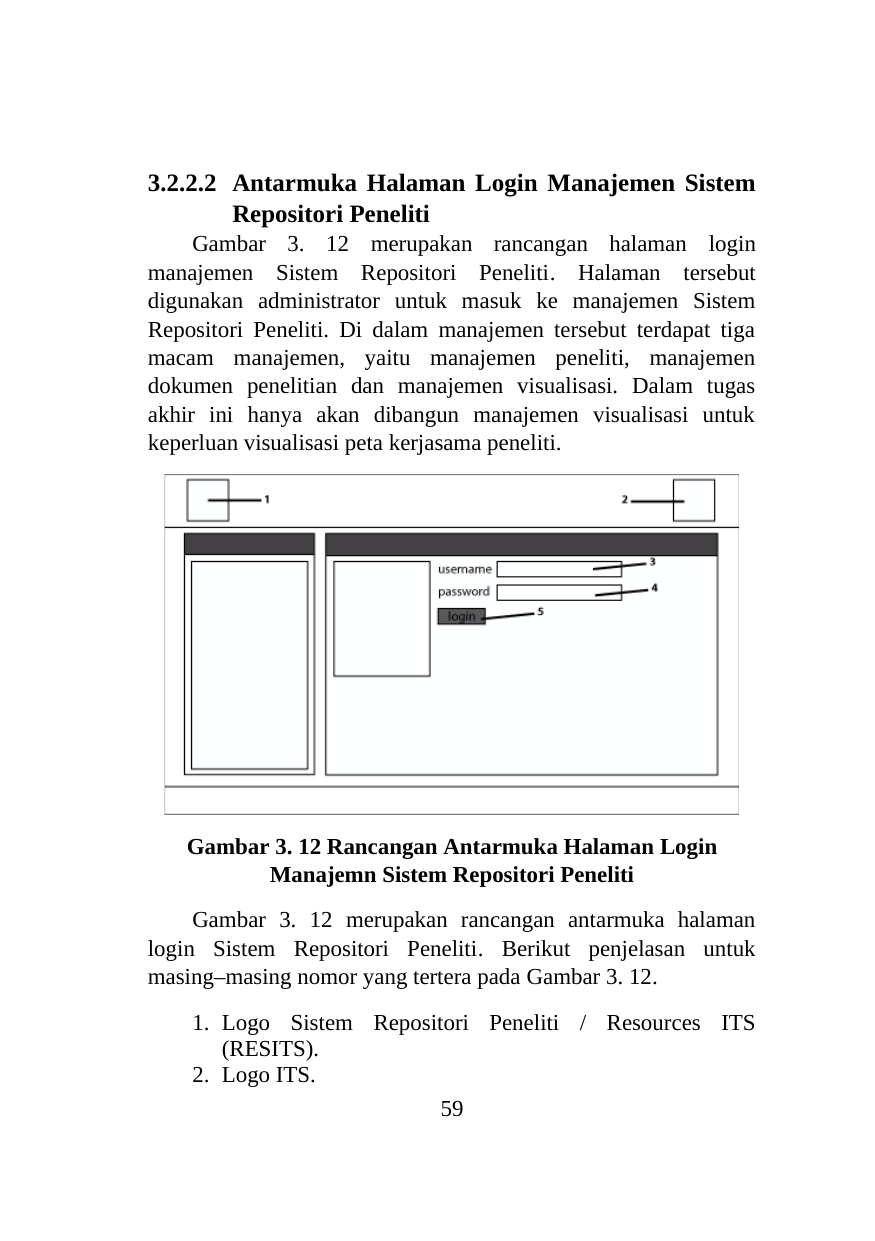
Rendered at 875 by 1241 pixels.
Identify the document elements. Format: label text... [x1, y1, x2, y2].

list Logo ITS. [192, 1061, 756, 1088]
text Gambar 3. 12 merupakan rancangan antarmuka halaman login Sistem Repositori Peneliti. Berikut penjelasan untuk masing–masing nomor yang tertera pada Gambar 3. 12. [148, 907, 756, 990]
list Logo Sistem Repositori Peneliti / Resources ITS (RESITS). [192, 1008, 756, 1061]
text Gambar 3. 12 Rancangan Antarmuka Halaman Login Manajemn Sistem Repositori Peneliti [148, 833, 756, 888]
text Gambar 3. 12 merupakan rancangan halaman login manajemen Sistem Repositori Peneliti. Halaman tersebut digunakan administrator untuk masuk ke manajemen Sistem Repositori Peneliti. Di dalam manajemen tersebut terdapat tiga macam manajemen, yaitu manajemen peneliti, manajemen dokumen penelitian dan manajemen visualisasi. Dalam tugas akhir ini hanya akan dibangun manajemen visualisasi untuk keperluan visualisasi peta kerjasama peneliti. [148, 230, 756, 456]
picture [164, 474, 739, 815]
subtitle Antarmuka Halaman Login Manajemen Sistem Repositori Peneliti [148, 168, 756, 228]
